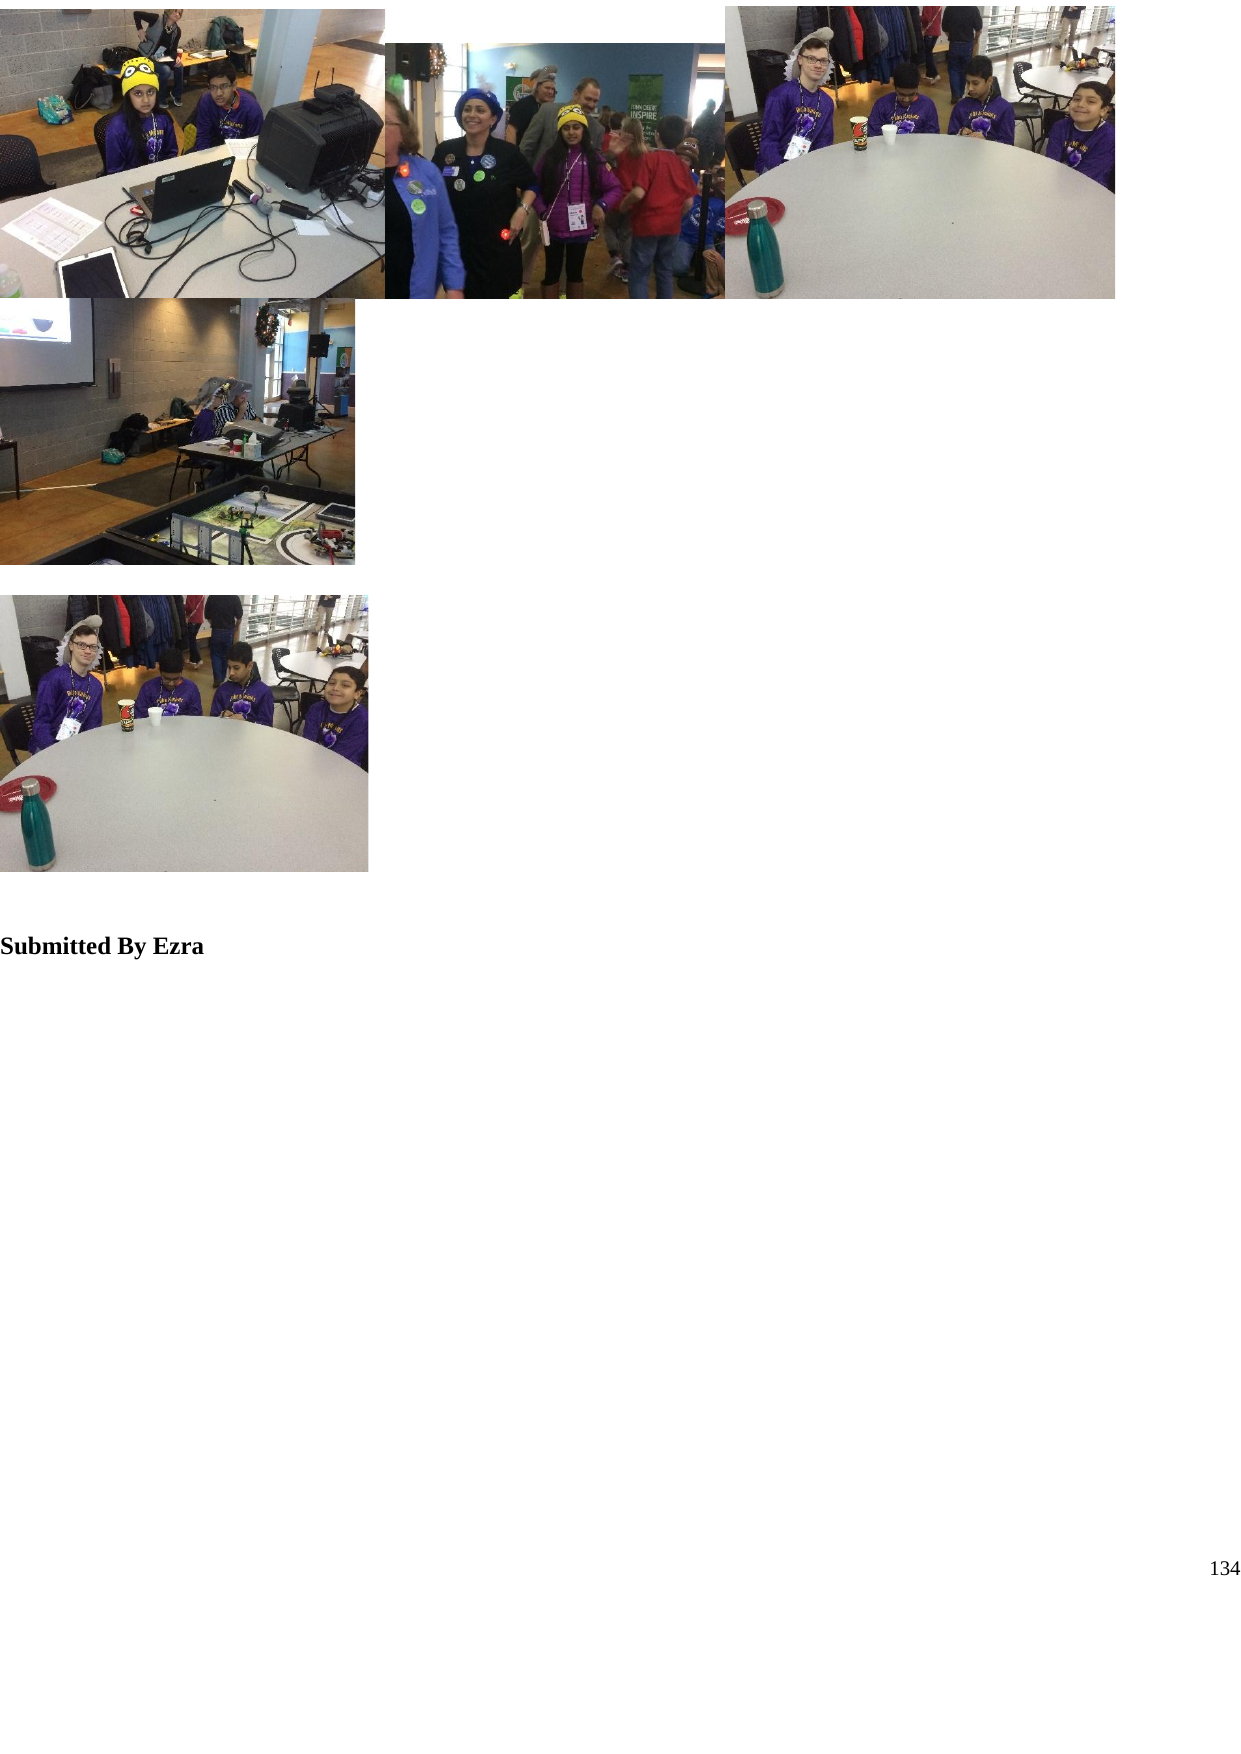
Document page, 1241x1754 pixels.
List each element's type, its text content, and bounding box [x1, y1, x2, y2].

picture [0, 6, 1116, 565]
picture [0, 595, 369, 872]
text Submitted By Ezra [0, 931, 1240, 960]
